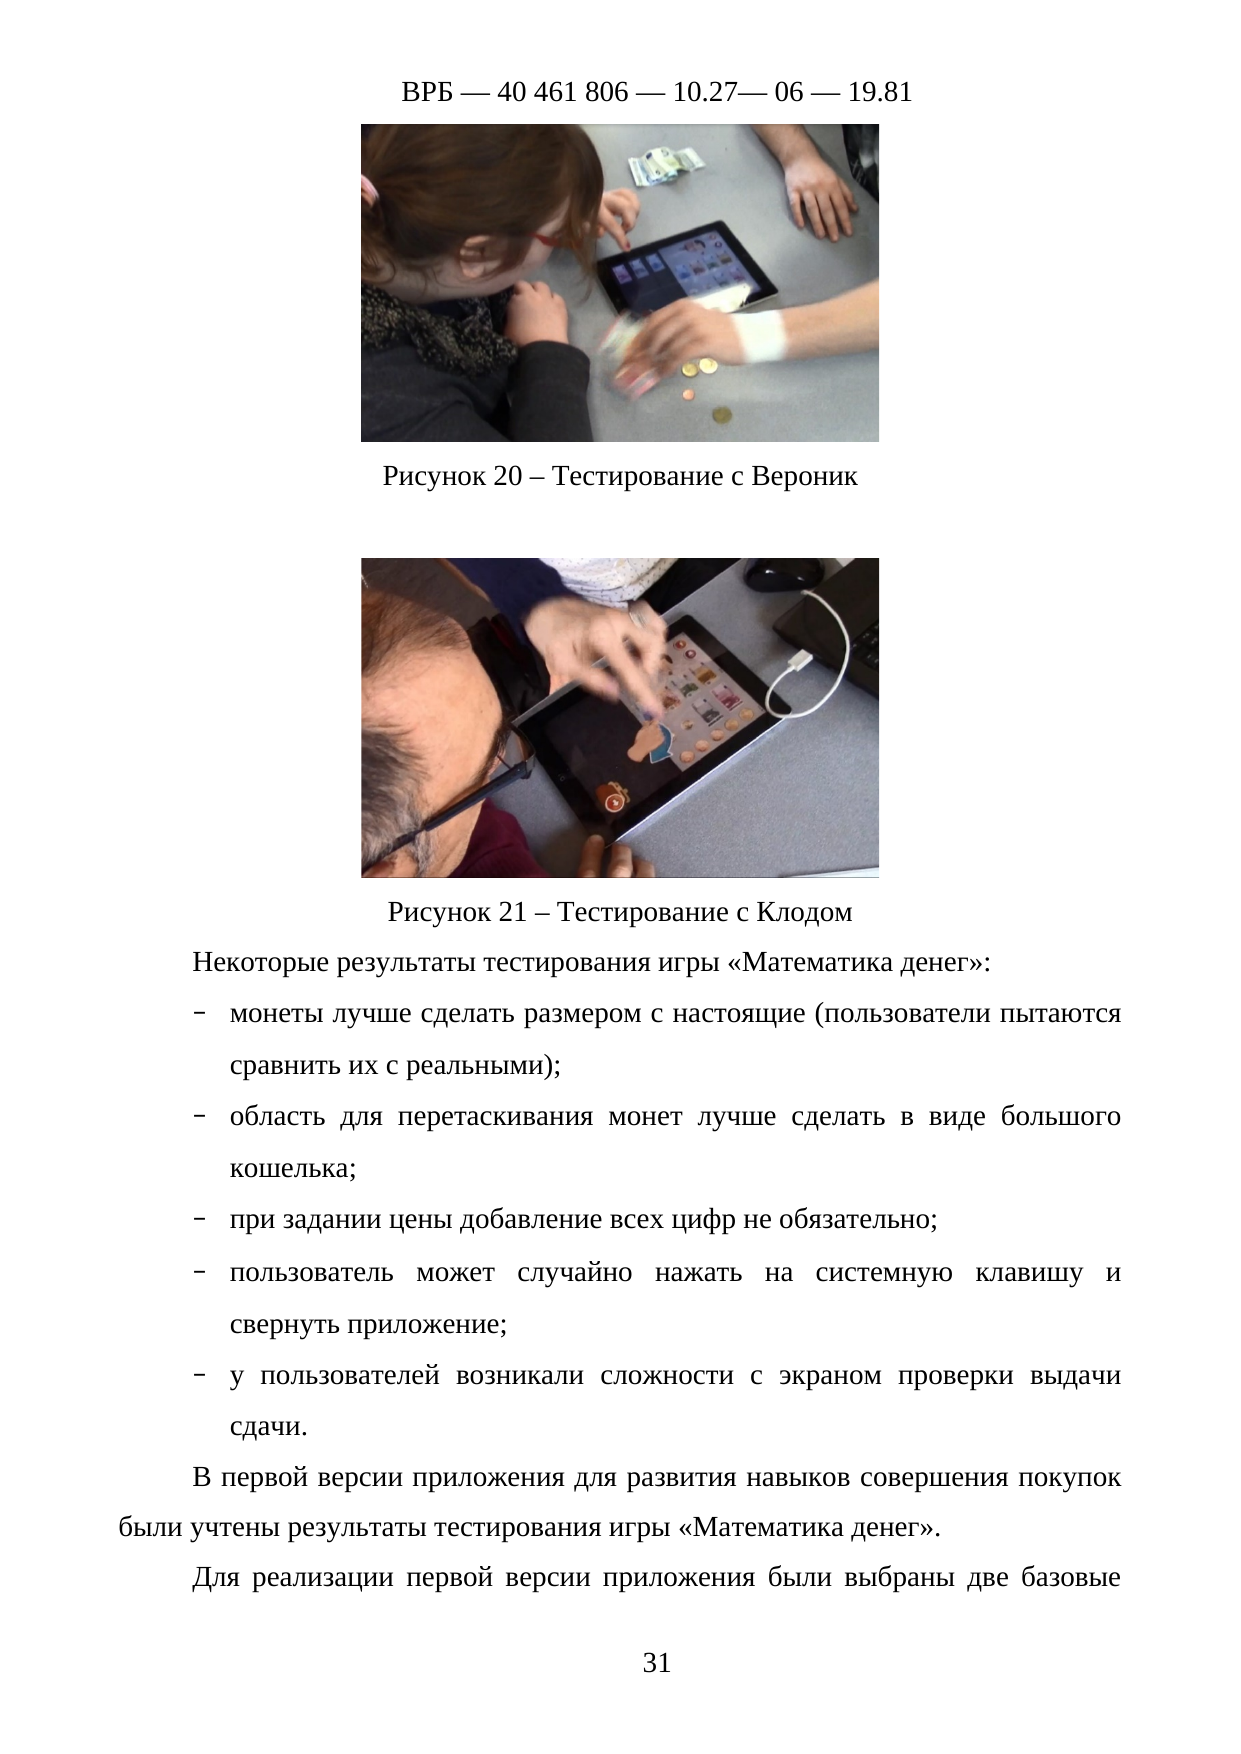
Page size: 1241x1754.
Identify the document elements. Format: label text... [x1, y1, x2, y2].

table_cell Рисунок 21 – Тестирование с Клодом [107, 894, 1133, 944]
table_header [107, 559, 1133, 894]
text Некоторые результаты тестирования игры «Математика денег»: [118, 944, 1122, 978]
picture [361, 558, 880, 878]
table_header [107, 124, 1133, 458]
list у пользователей возникали сложности с экраном проверки выдачи сдачи. [192, 1356, 1122, 1442]
picture [361, 124, 880, 442]
table_cell Рисунок 20 – Тестирование с Вероник [107, 459, 1133, 509]
list пользователь может случайно нажать на системную клавишу и свернуть приложение; [192, 1253, 1122, 1339]
list монеты лучше сделать размером с настоящие (пользователи пытаются сравнить их с реальными); [192, 994, 1122, 1081]
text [118, 1559, 1122, 1593]
list область для перетаскивания монет лучше сделать в виде большого кошелька; [192, 1097, 1122, 1183]
text В первой версии приложения для развития навыков совершения покупок были учтены результаты тестирования игры «Математика денег». [118, 1459, 1122, 1543]
list при задании цены добавление всех цифр не обязательно; [192, 1200, 1122, 1236]
